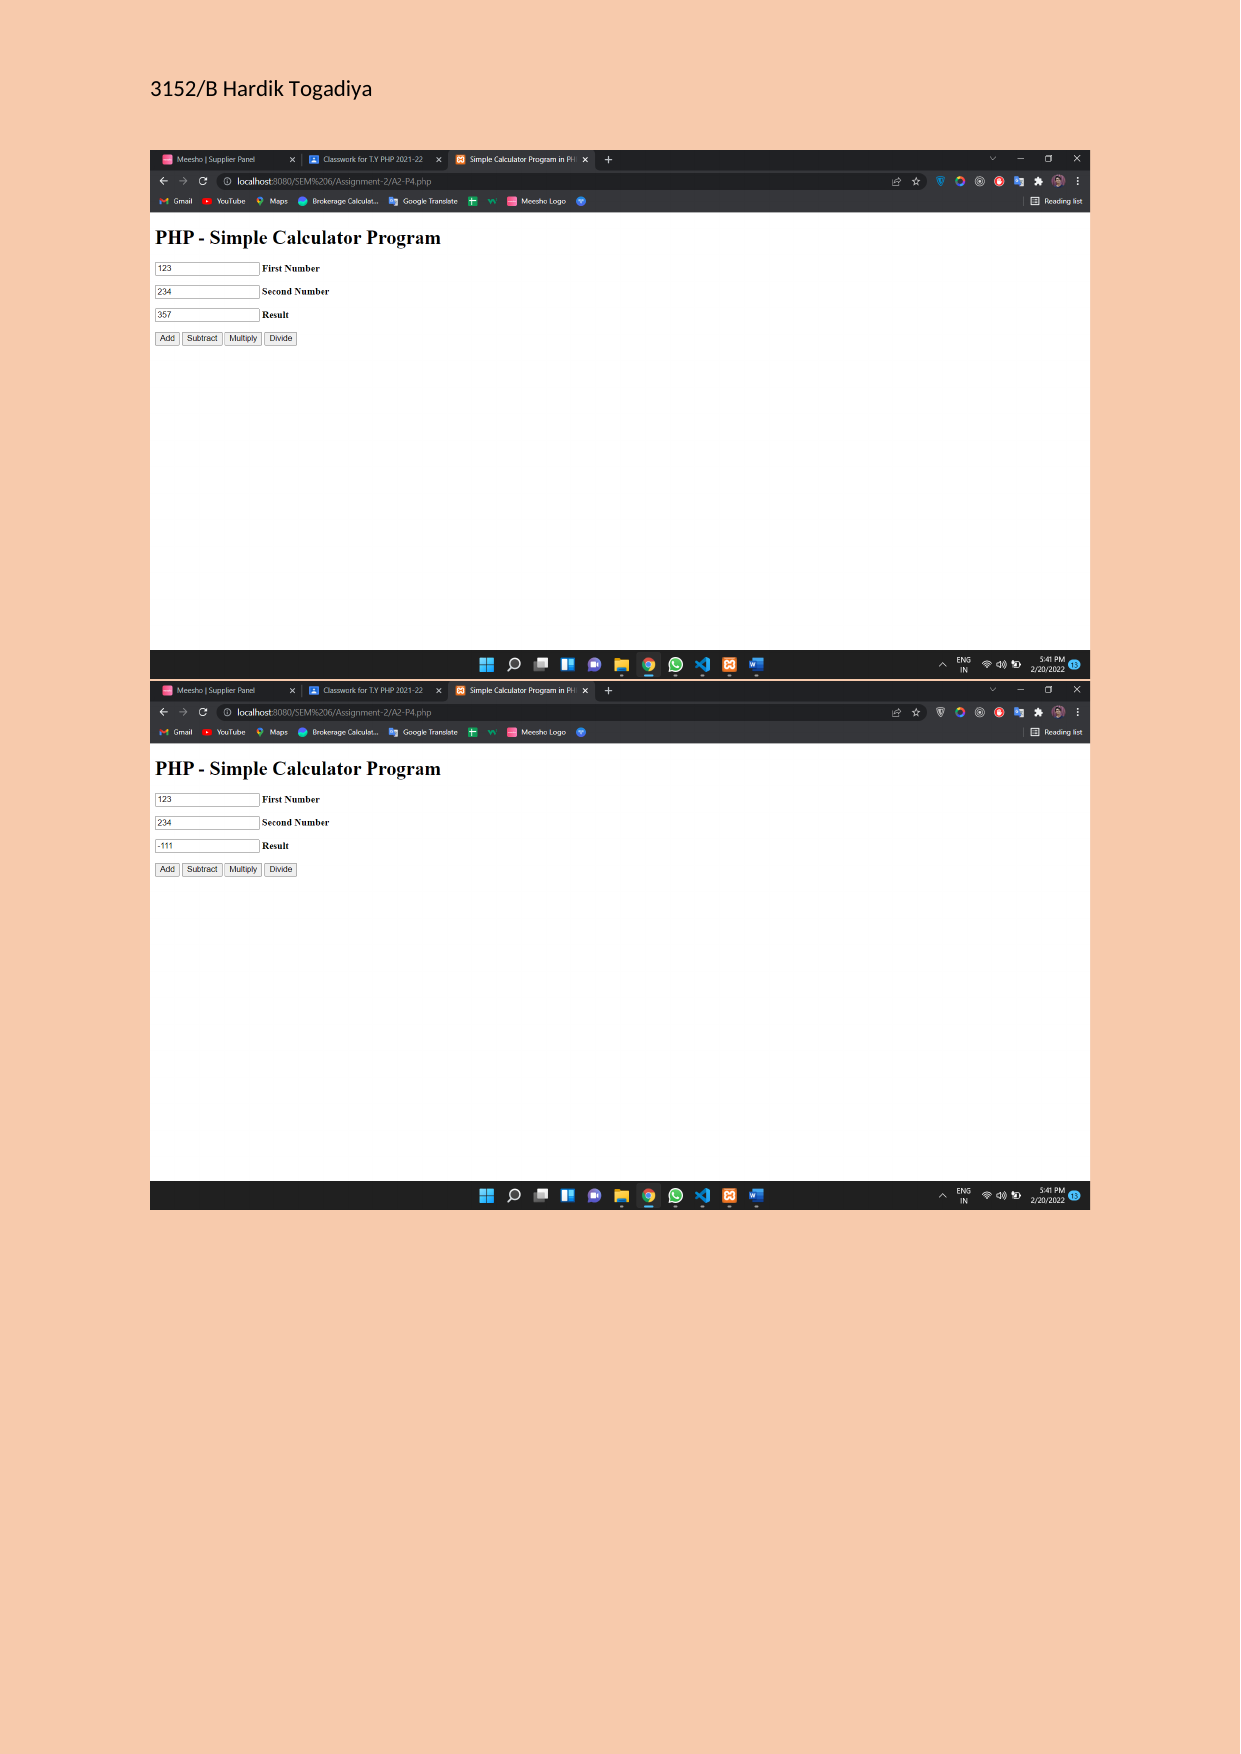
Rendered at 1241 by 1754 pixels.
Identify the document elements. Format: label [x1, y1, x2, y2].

picture [150, 681, 1091, 1210]
picture [150, 150, 1091, 679]
